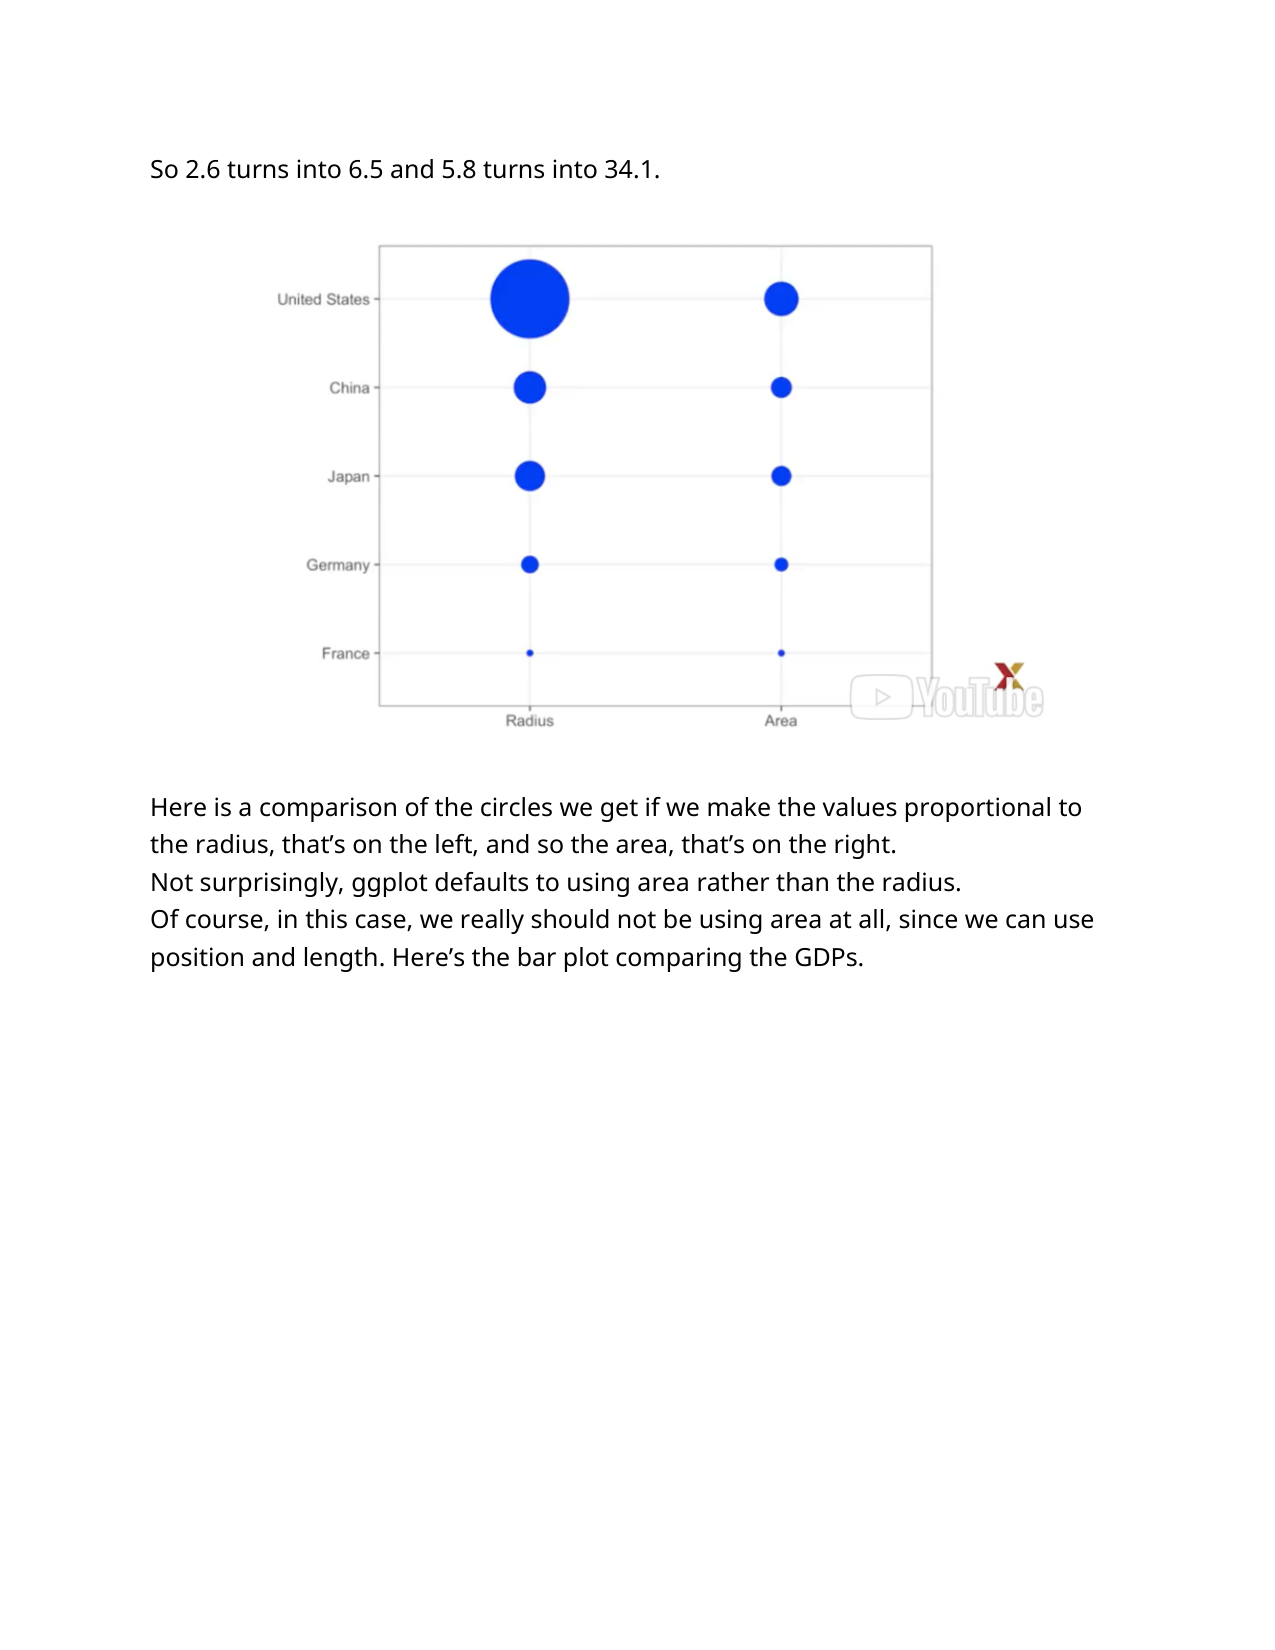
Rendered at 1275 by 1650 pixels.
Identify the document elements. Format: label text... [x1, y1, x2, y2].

text So 2.6 turns into 6.5 and 5.8 turns into 34.1. [150, 150, 1125, 187]
text Not surprisingly, ggplot defaults to using area rather than the radius. [150, 862, 1125, 900]
text Here is a comparison of the circles we get if we make the values proportional to the radius, that’s on the left, and so the area, that’s on the right. [150, 787, 1125, 862]
text Of course, in this case, we really should not be using area at all, since we can use position and length. Here’s the bar plot comparing the GDPs. [150, 900, 1125, 975]
picture [150, 228, 1069, 747]
